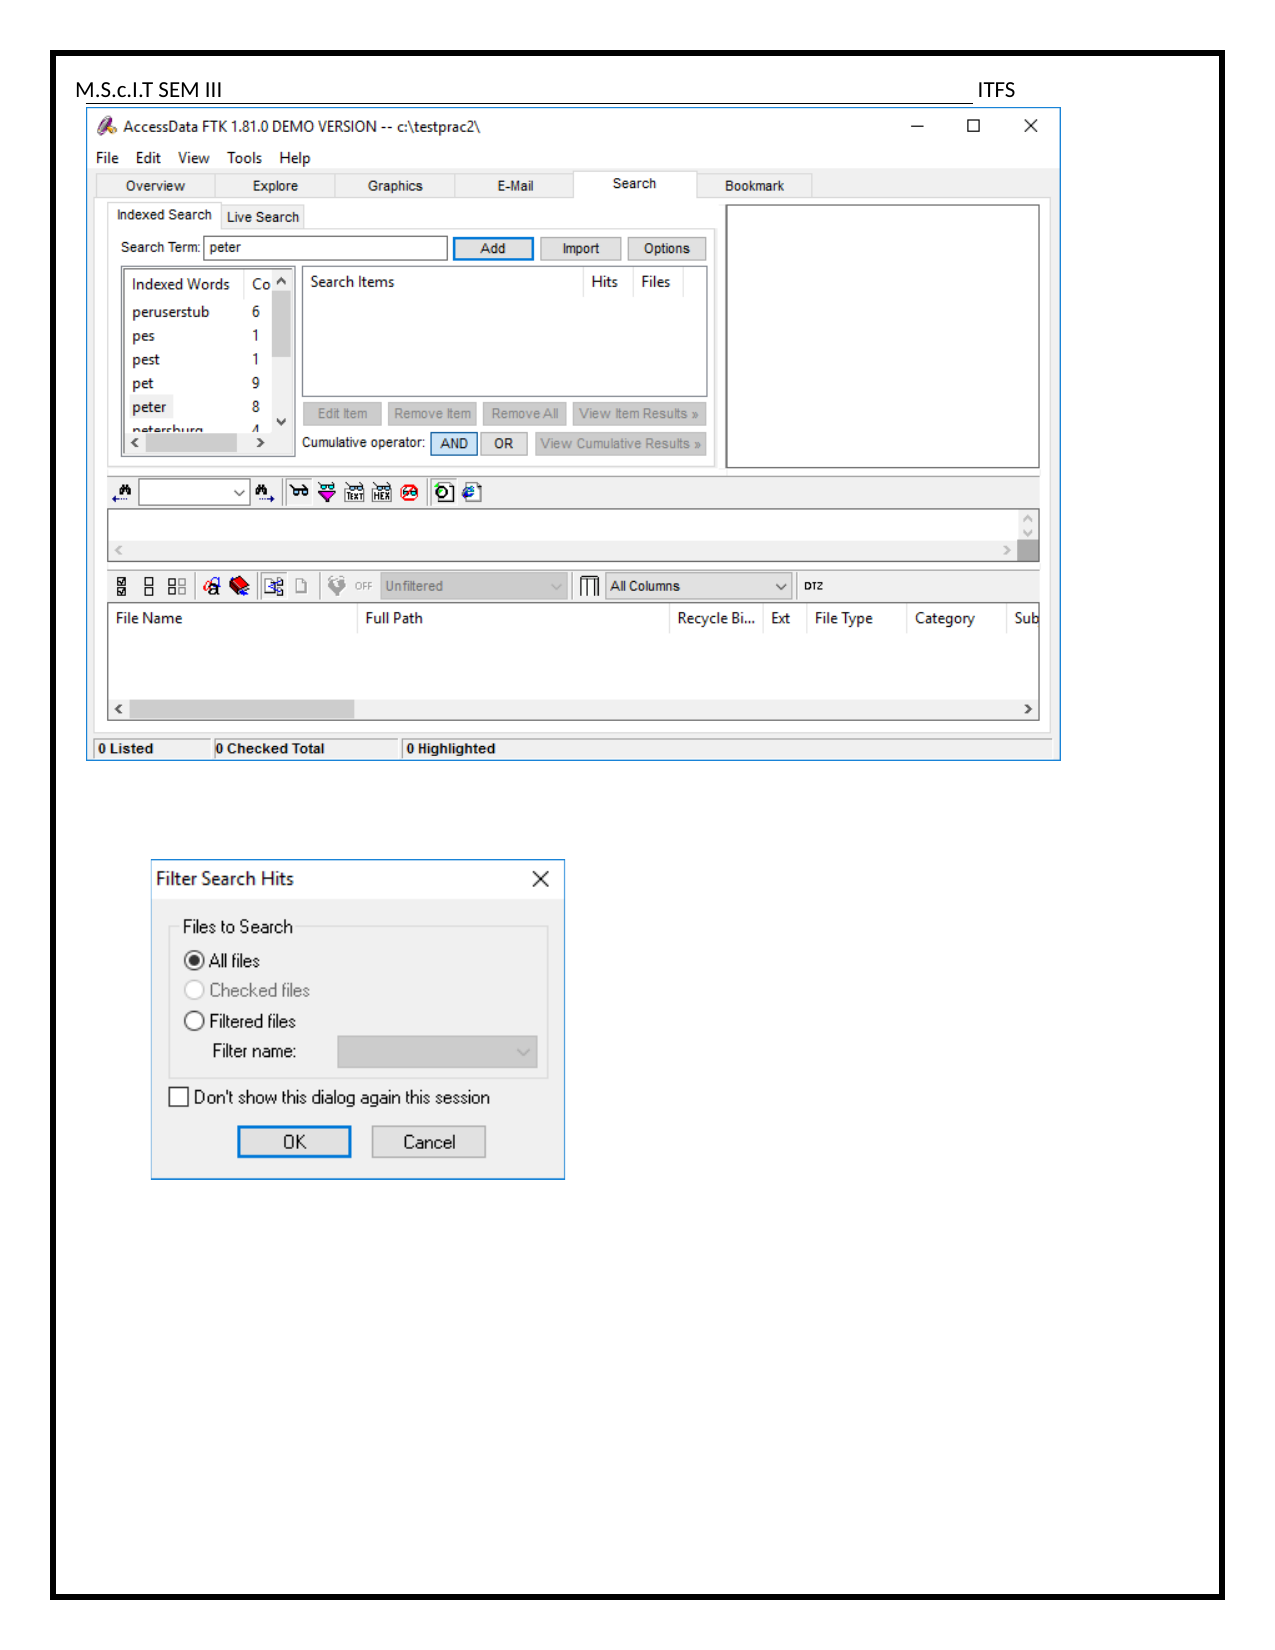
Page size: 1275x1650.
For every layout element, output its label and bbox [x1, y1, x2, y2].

picture [150, 859, 566, 1180]
picture [86, 107, 1061, 761]
